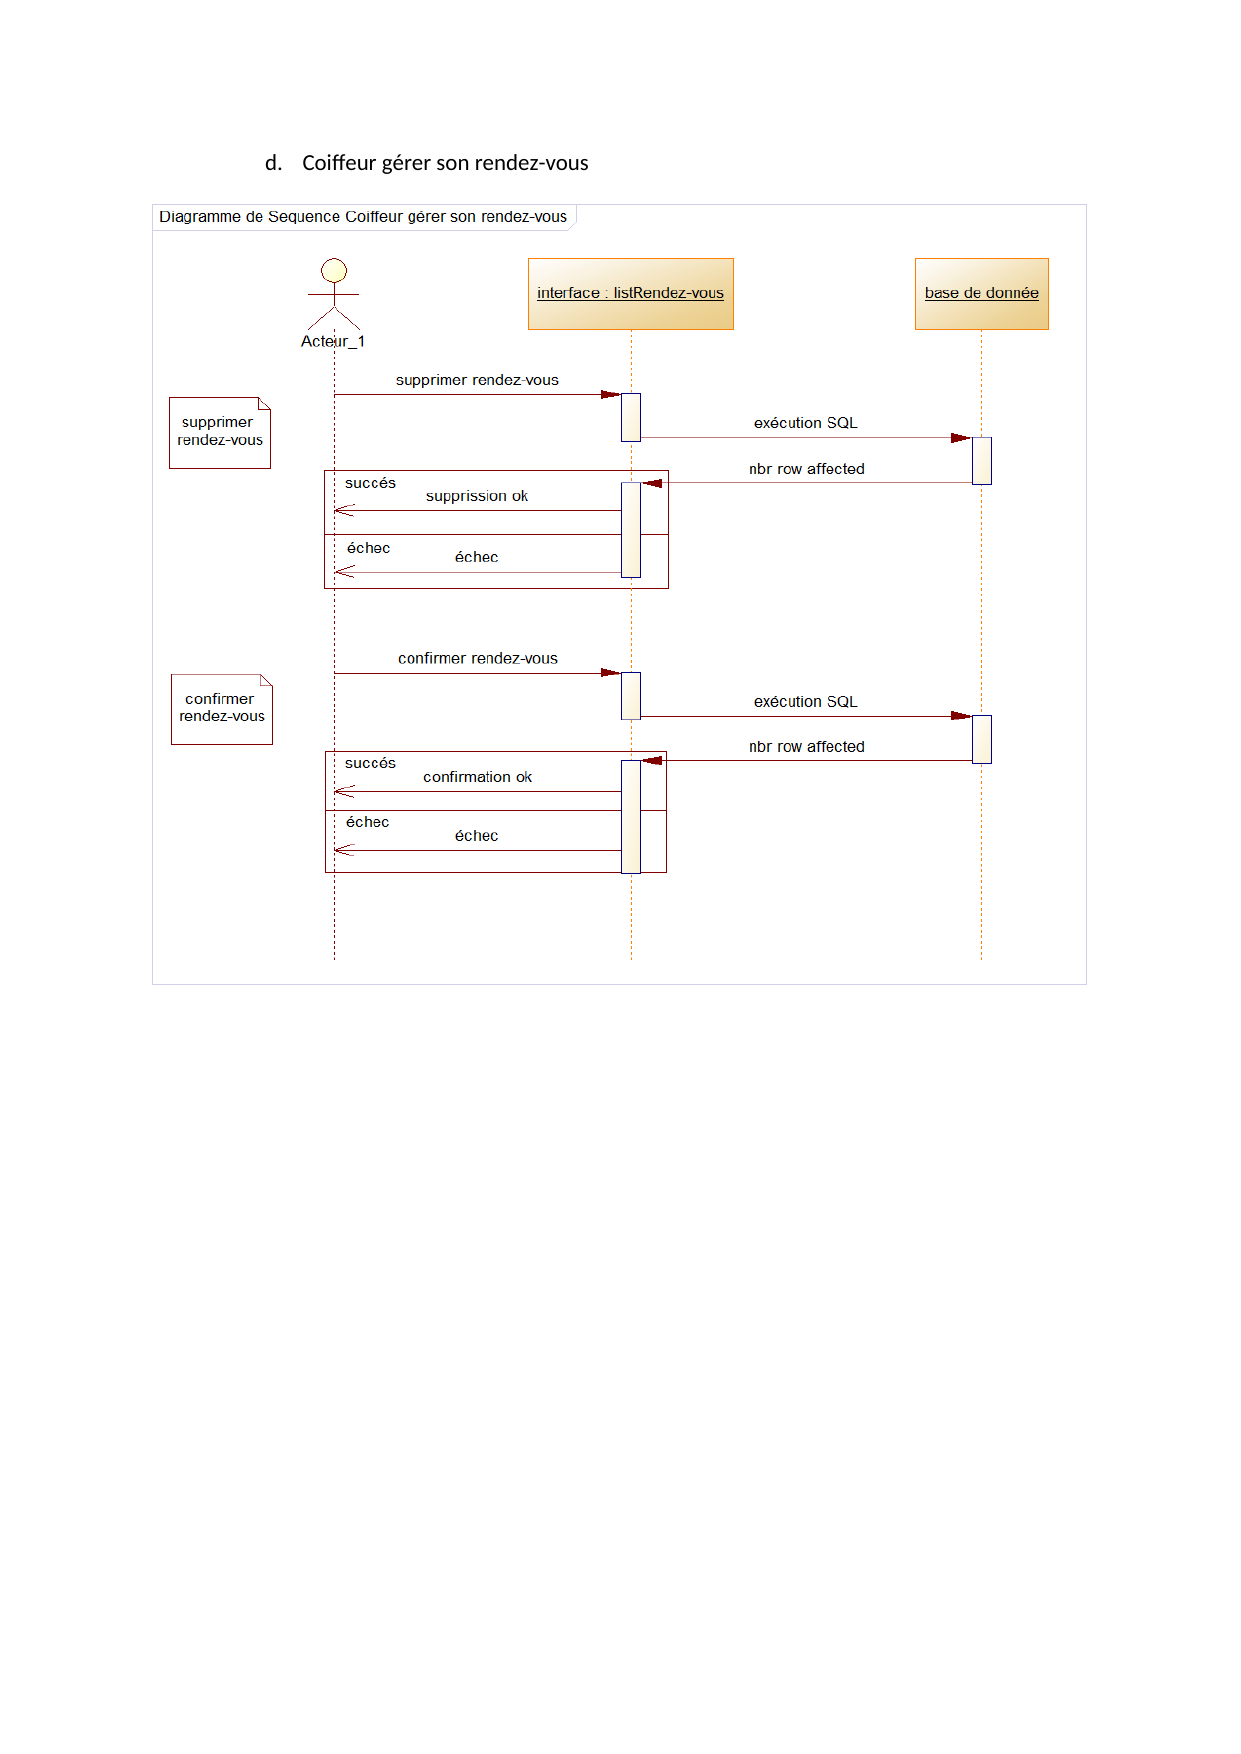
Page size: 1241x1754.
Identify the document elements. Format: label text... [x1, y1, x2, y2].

picture [147, 200, 1093, 991]
list Coiffeur gérer son rendez-vous [265, 148, 1093, 176]
